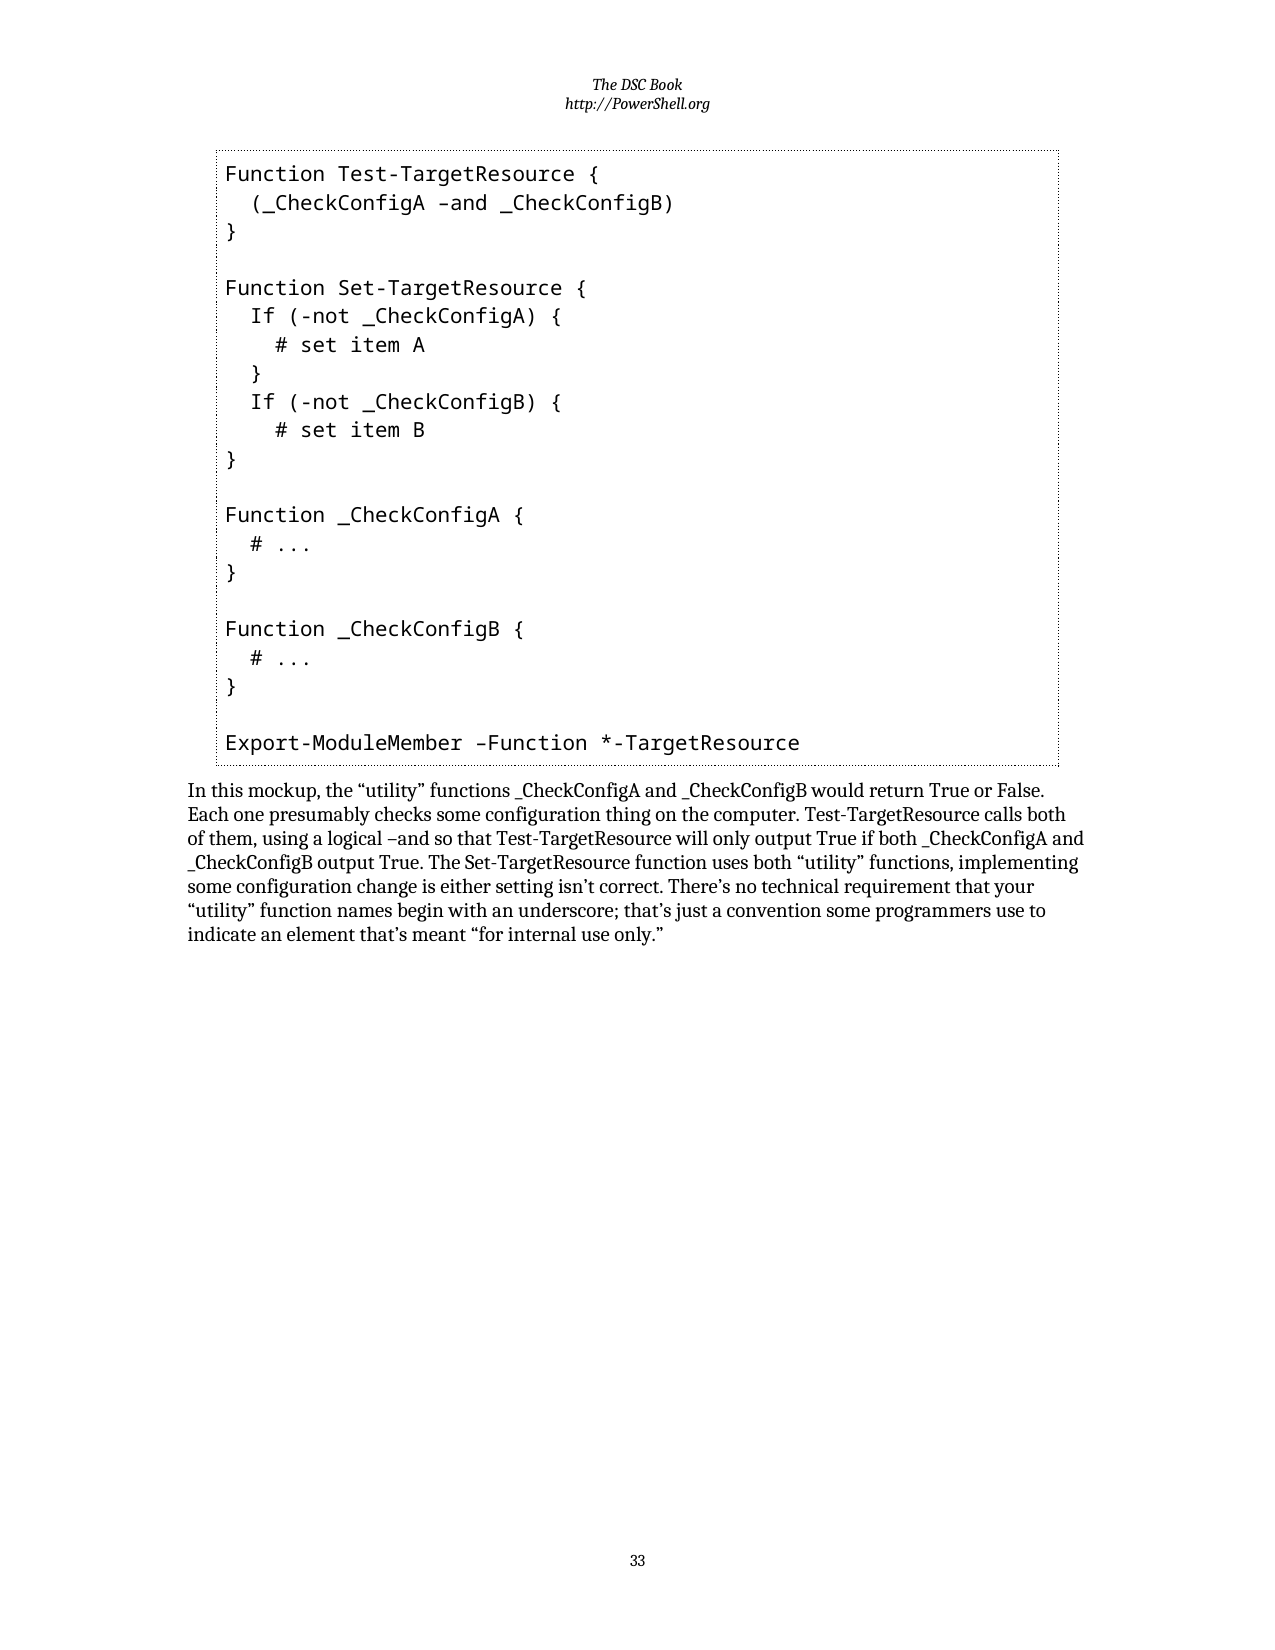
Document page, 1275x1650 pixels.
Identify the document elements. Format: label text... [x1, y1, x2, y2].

text Export-ModuleMember –Function *-TargetResource [216, 719, 1059, 766]
text Function Test-TargetResource { [216, 150, 1059, 178]
text # set item A [216, 321, 1059, 349]
text } [216, 207, 1059, 245]
text } [216, 434, 1059, 472]
text Function _CheckConfigA { [216, 491, 1059, 520]
text # set item B [216, 406, 1059, 434]
text In this mockup, the “utility” functions _CheckConfigA and _CheckConfigB would return True or False. Each one presumably checks some configuration thing on the computer. Test-TargetResource calls both of them, using a logical –and so that Test-TargetResource will only output True if both _CheckConfigA and _CheckConfigB output True. The Set-TargetResource function uses both “utility” functions, implementing some configuration change is either setting isn’t correct. There’s no technical requirement that your “utility” function names begin with an underscore; that’s just a convention some programmers use to indicate an element that’s meant “for internal use only.” [187, 778, 1087, 946]
text Function _CheckConfigB { [216, 605, 1059, 633]
text Function Set-TargetResource { [216, 264, 1059, 292]
text If (-not _CheckConfigB) { [216, 377, 1059, 406]
text } [216, 548, 1059, 586]
text } [216, 349, 1059, 377]
text # ... [216, 633, 1059, 662]
text } [216, 662, 1059, 700]
text # ... [216, 520, 1059, 548]
text (_CheckConfigA –and _CheckConfigB) [216, 178, 1059, 207]
text If (-not _CheckConfigA) { [216, 292, 1059, 321]
